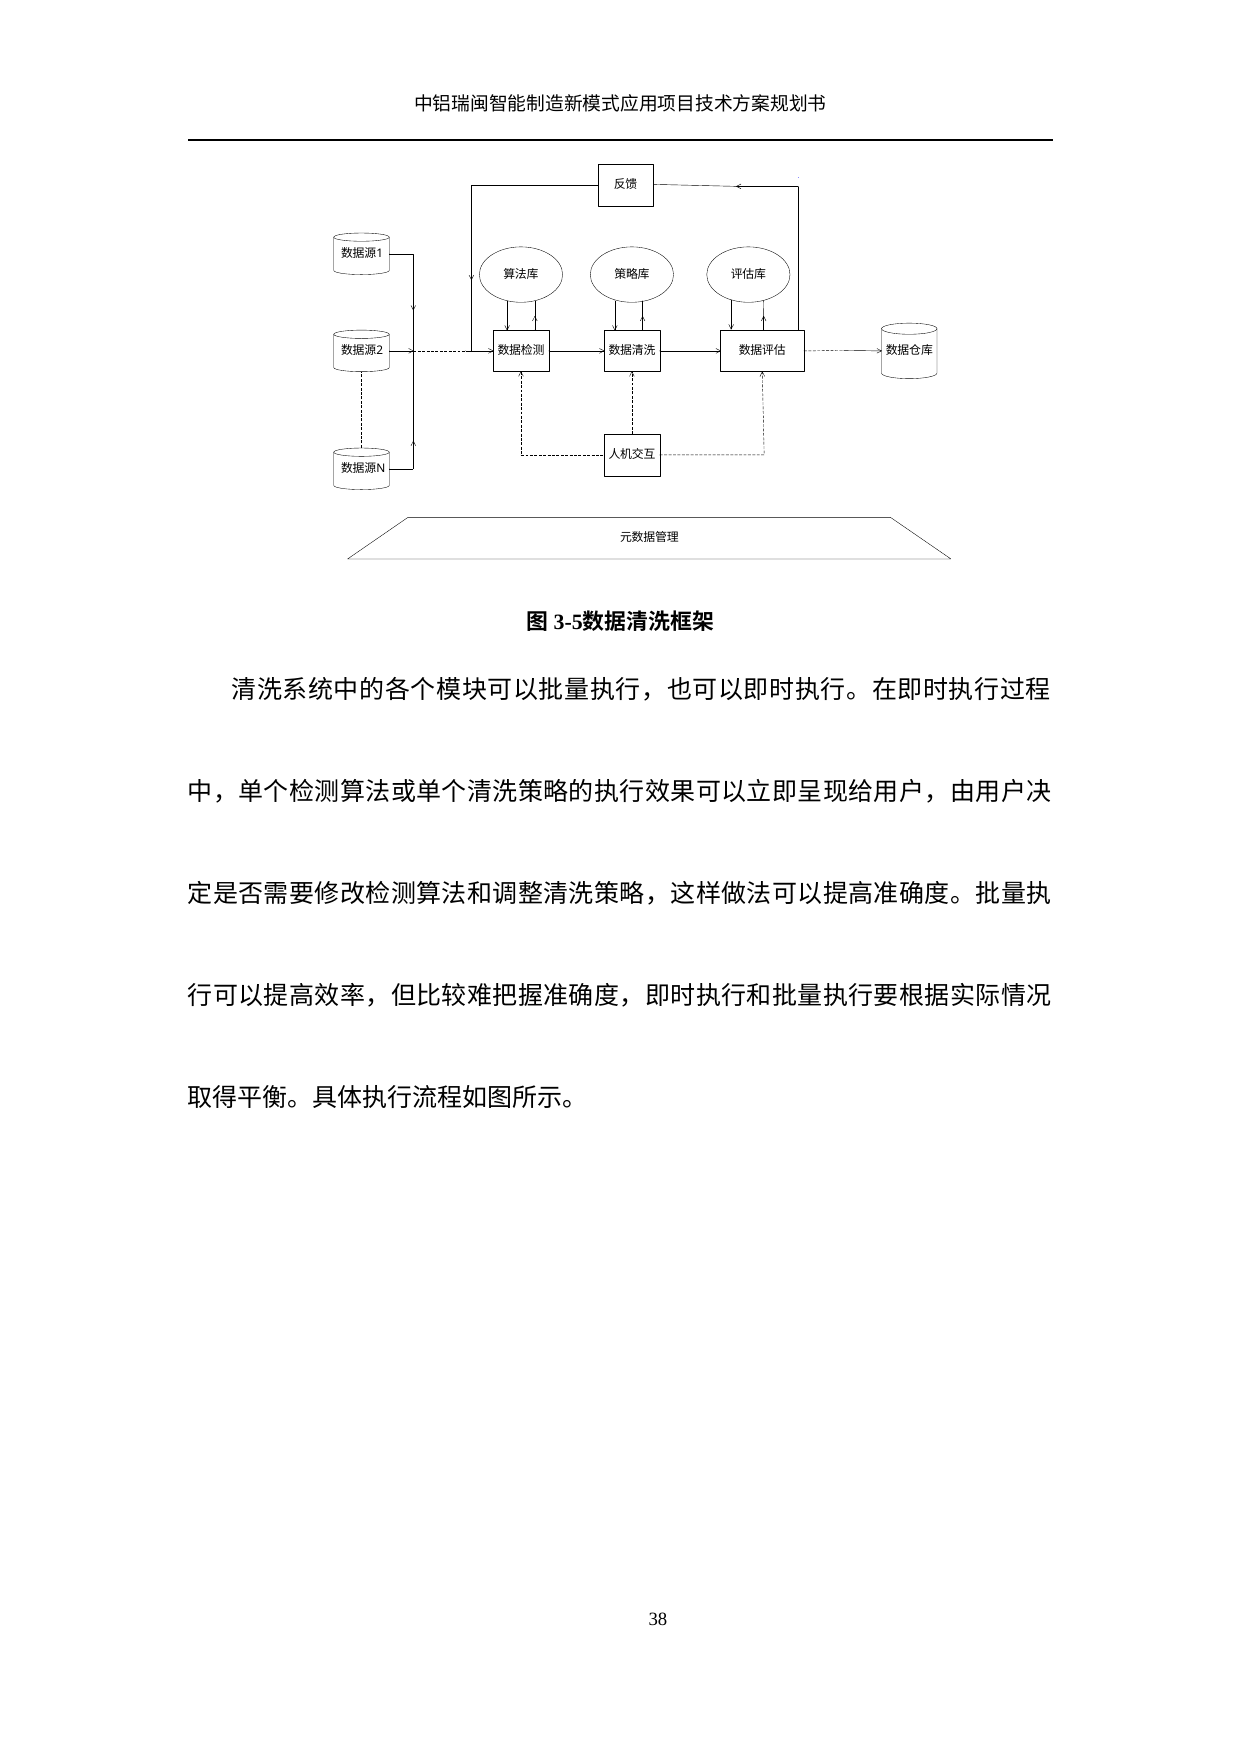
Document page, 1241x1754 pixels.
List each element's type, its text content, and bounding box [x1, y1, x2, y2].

text 清洗系统中的各个模块可以批量执行，也可以即时执行。在即时执行过程中，单个检测算法或单个清洗策略的执行效果可以立即呈现给用户，由用户决定是否需要修改检测算法和调整清洗策略，这样做法可以提高准确度。批量执行可以提高效率，但比较难把握准确度，即时执行和批量执行要根据实际情况取得平衡。具体执行流程如图所示。 [187, 654, 1053, 1129]
